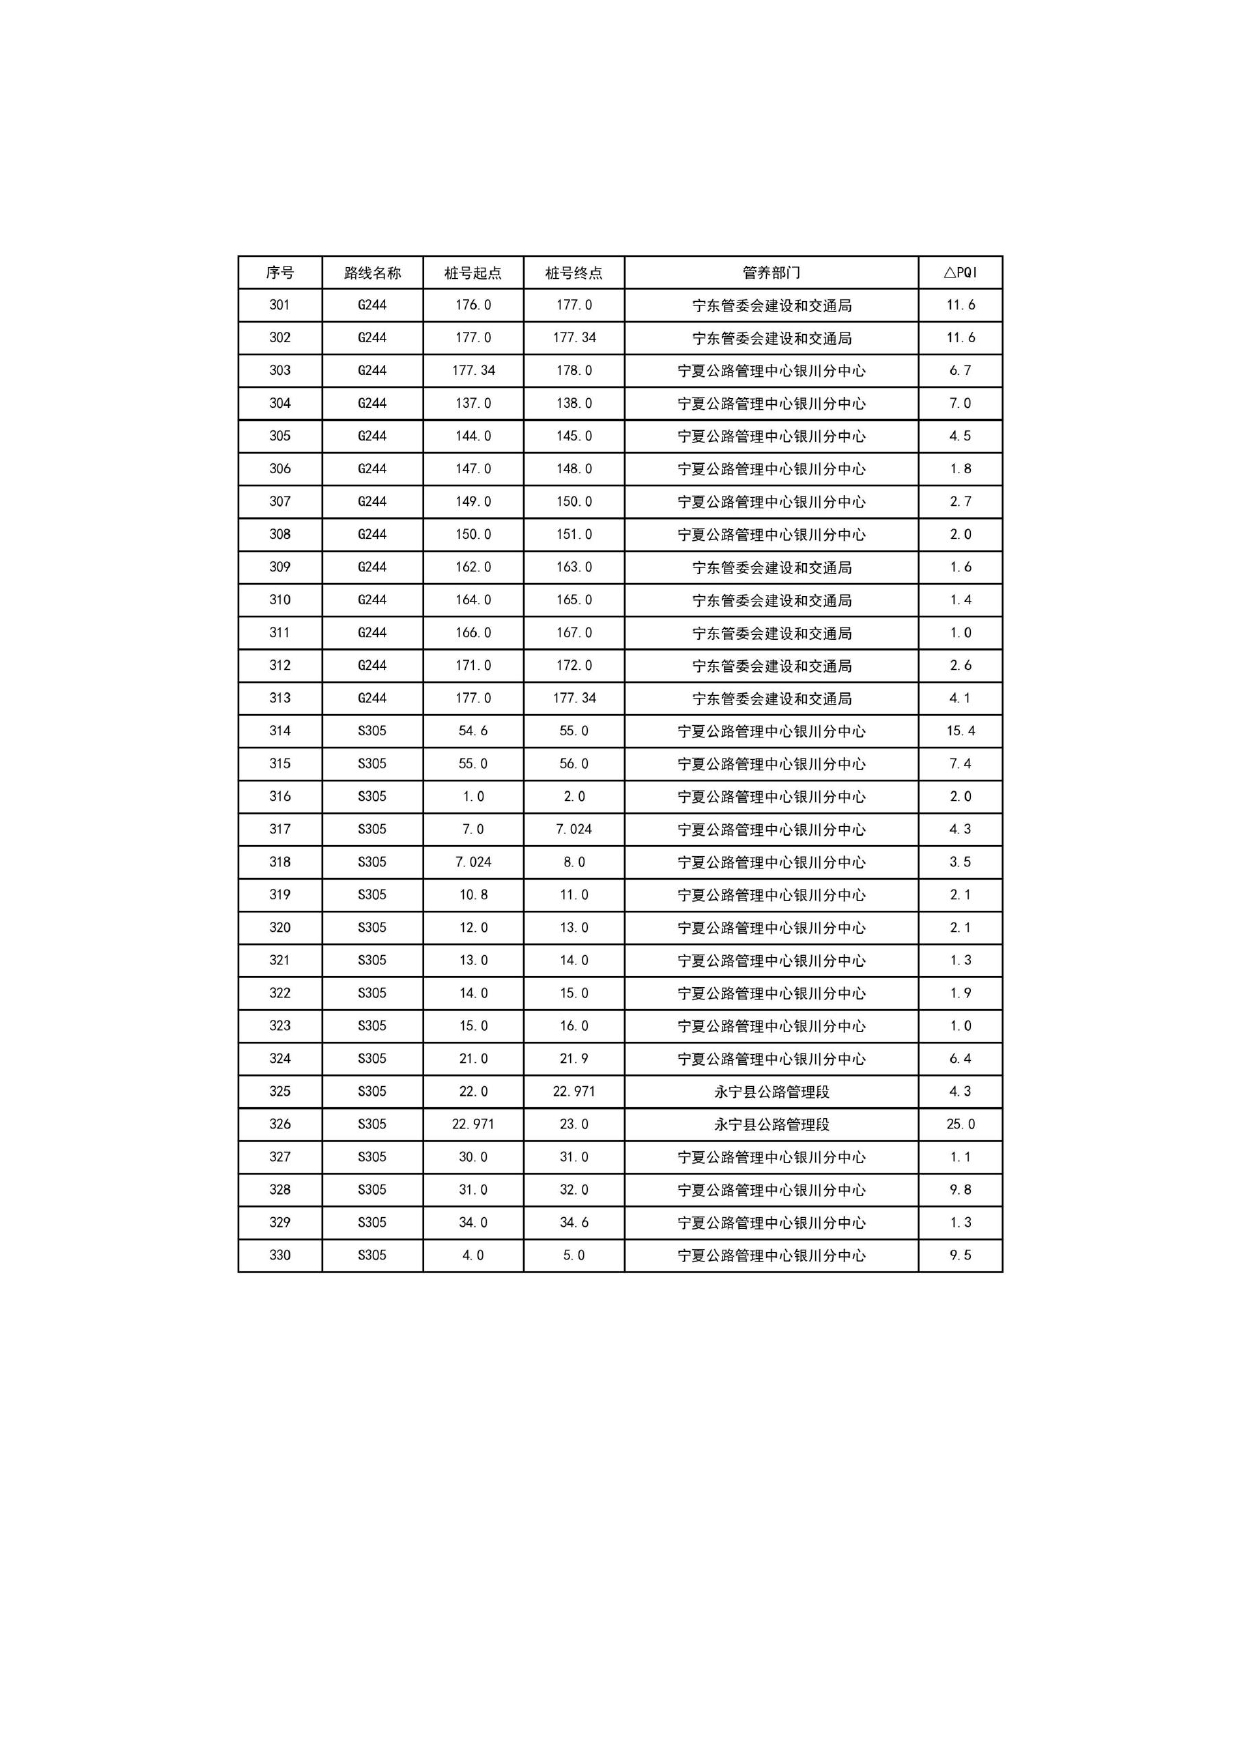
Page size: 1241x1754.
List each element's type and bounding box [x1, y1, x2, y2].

picture [187, 162, 1053, 1367]
